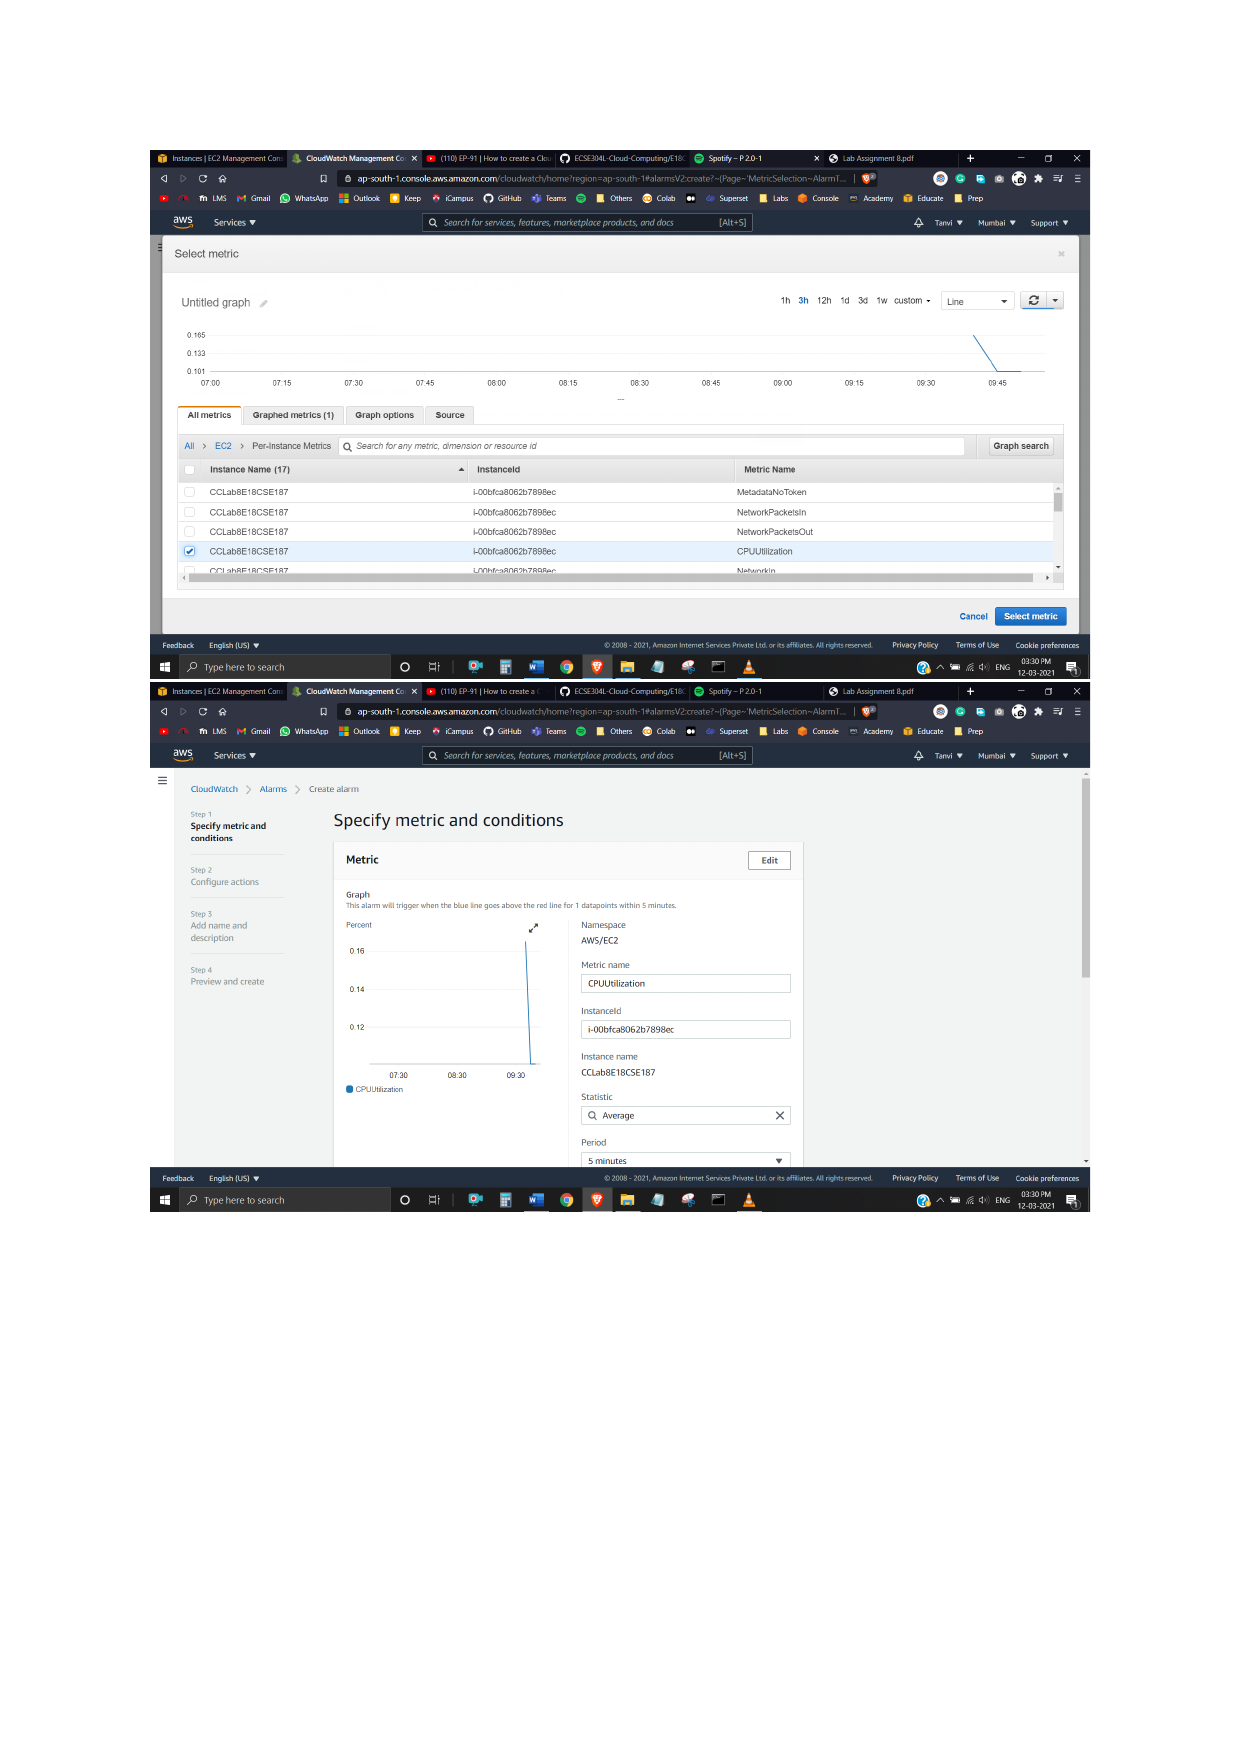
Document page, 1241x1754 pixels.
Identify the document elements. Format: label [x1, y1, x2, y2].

picture [150, 150, 1091, 679]
picture [150, 682, 1091, 1212]
